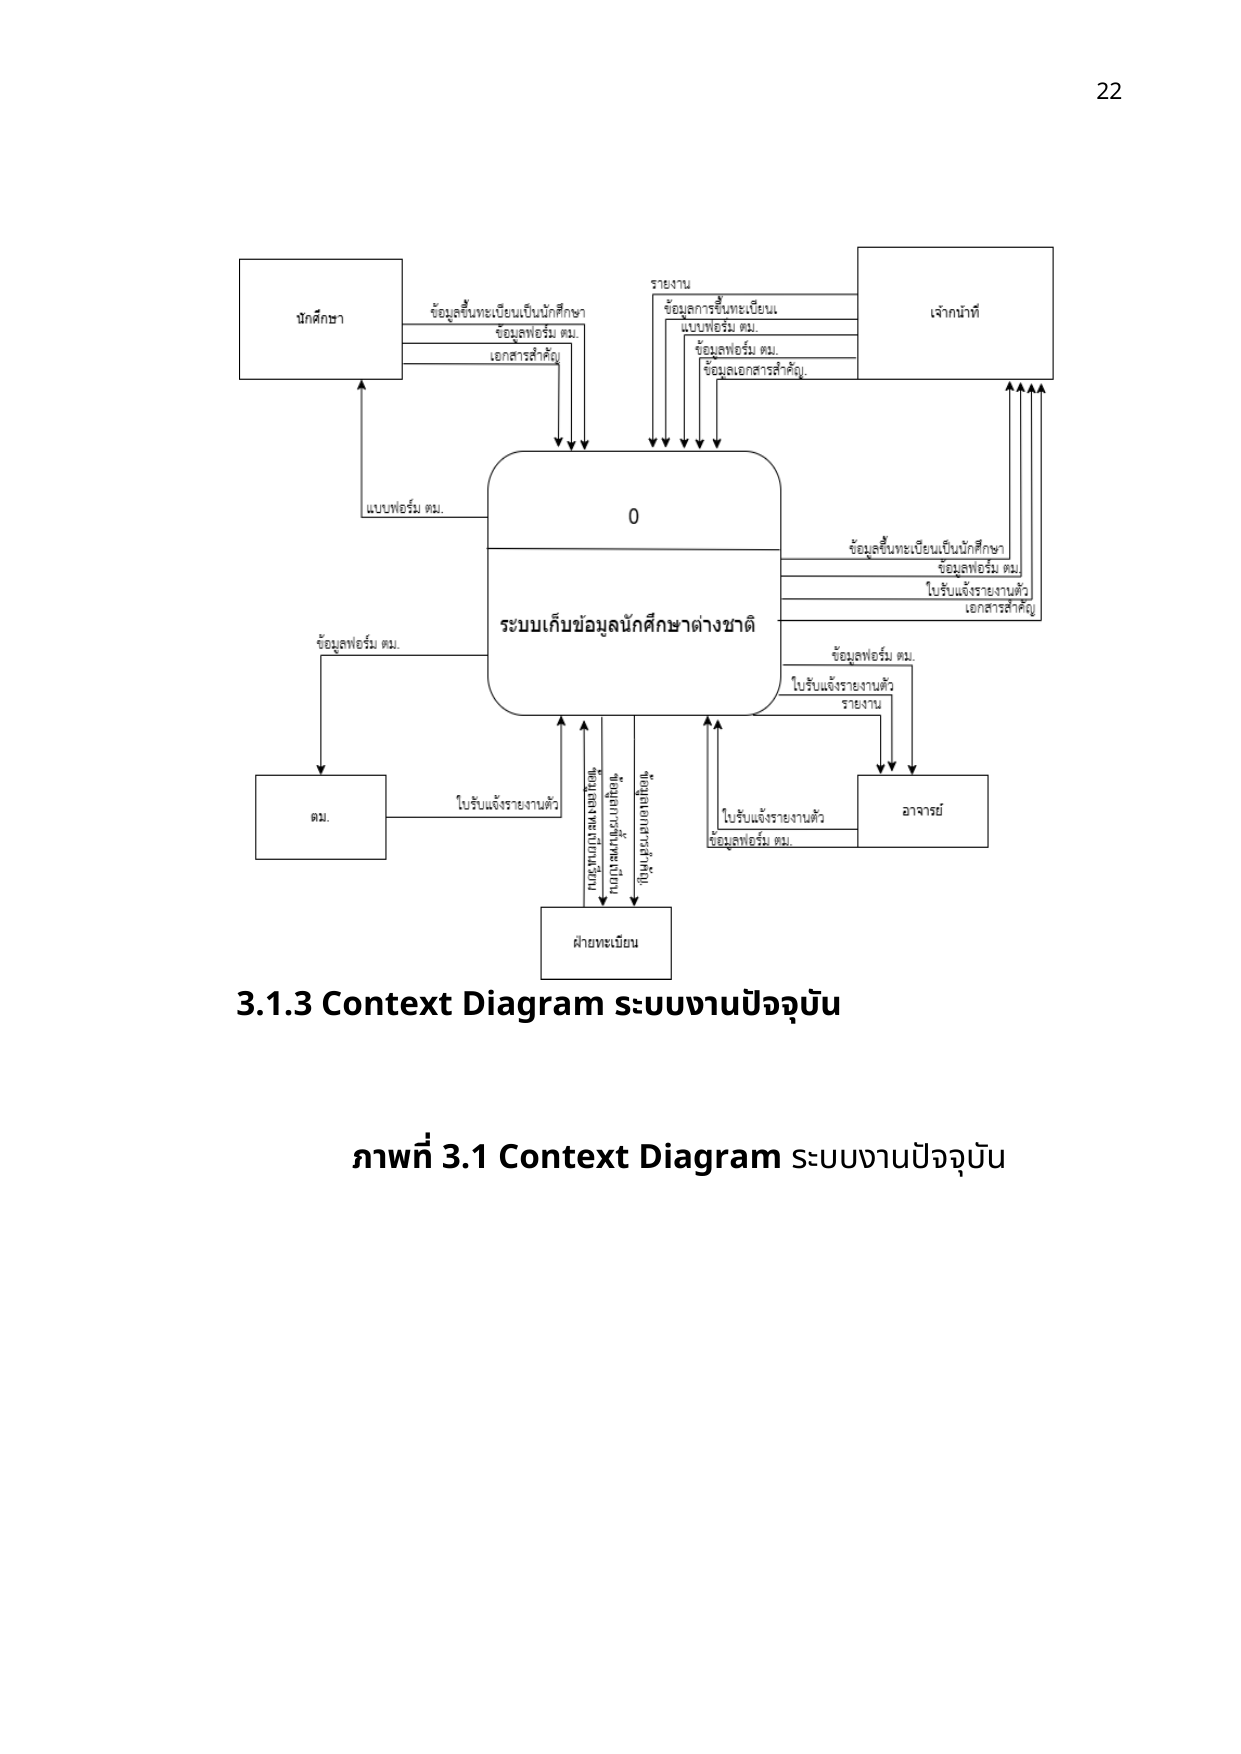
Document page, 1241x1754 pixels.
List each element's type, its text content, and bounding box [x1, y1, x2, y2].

text ภาพที่ 3.1 Context Diagram ระบบงานปัจจุบัน [236, 1132, 1122, 1183]
picture [239, 225, 1083, 980]
